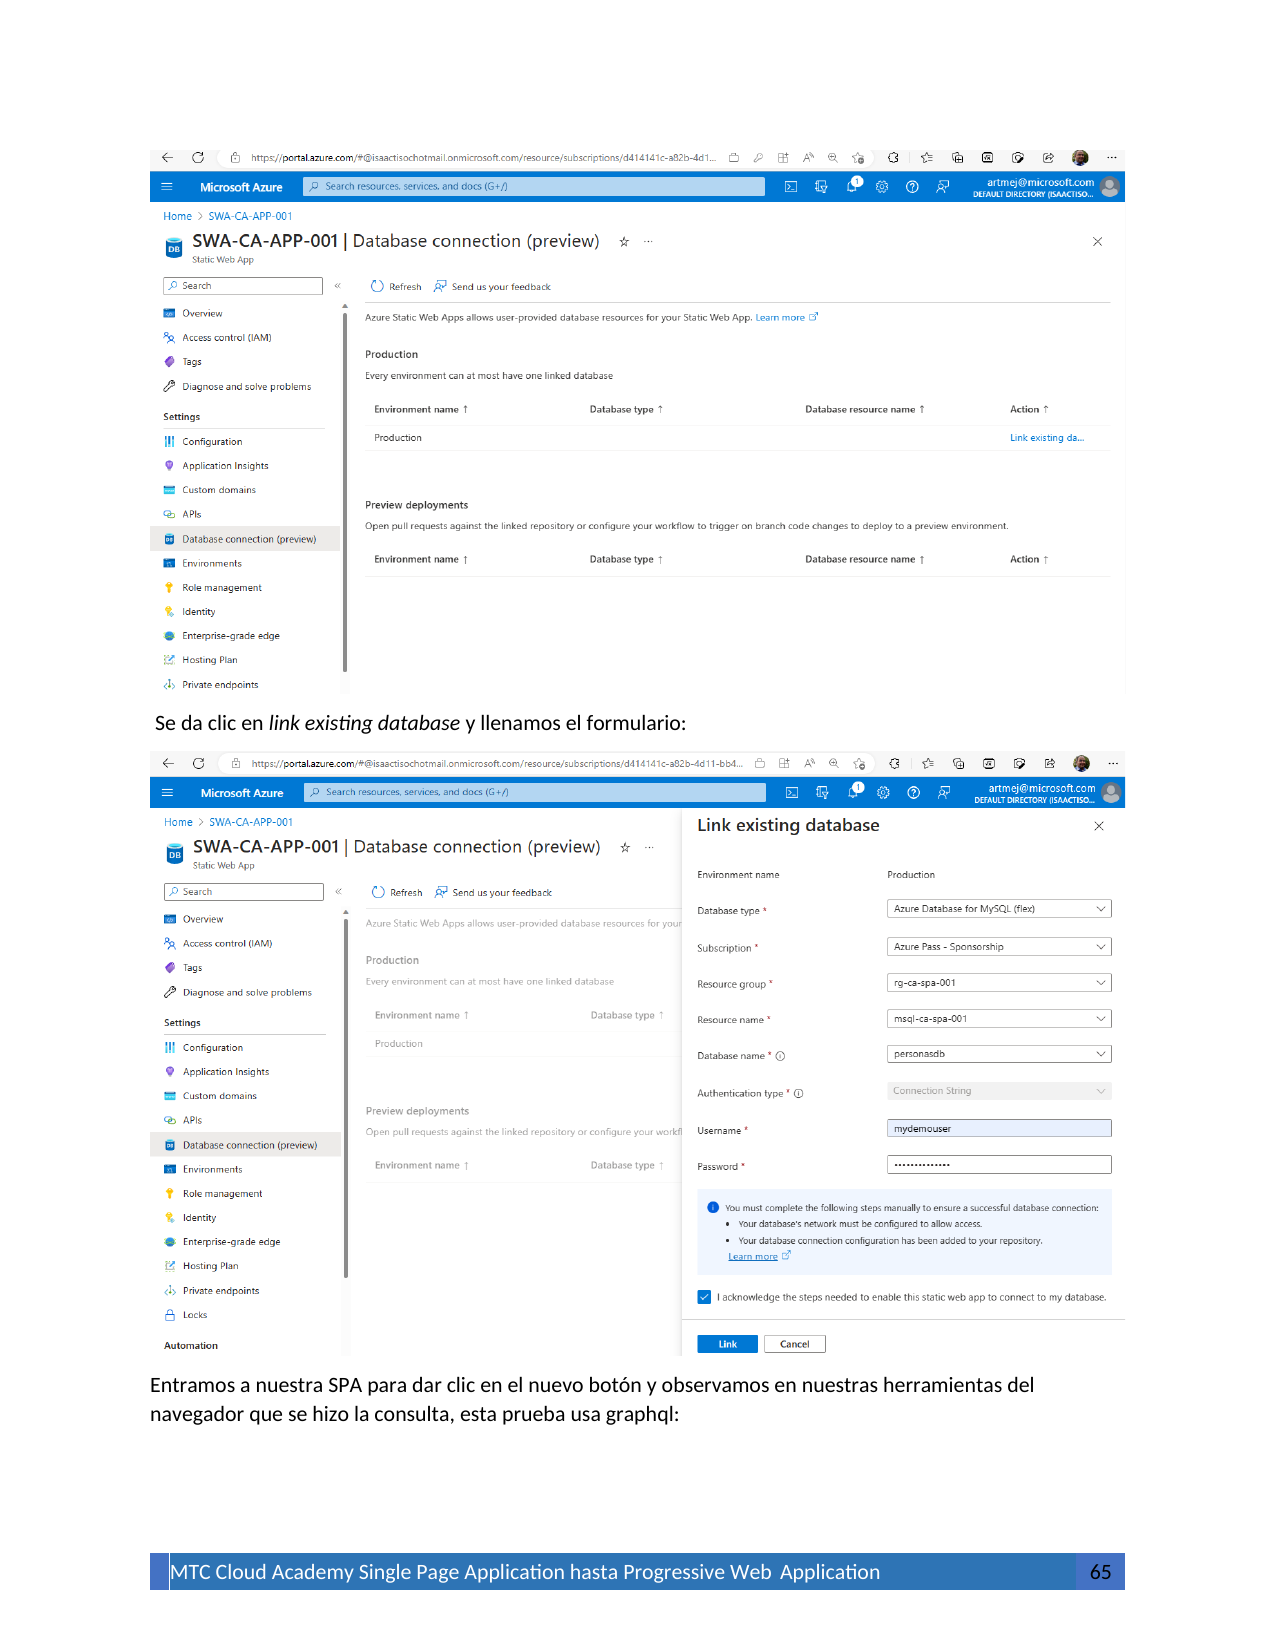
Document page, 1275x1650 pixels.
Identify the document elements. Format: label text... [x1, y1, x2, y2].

text Se da clic en link existing database y llenamos el formulario: [150, 709, 1125, 736]
text Entramos a nuestra SPA para dar clic en el nuevo botón y observamos en nuestras herramientas del navegador que se hizo la consulta, esta prueba usa graphql: [150, 1371, 1125, 1427]
picture [150, 150, 1125, 694]
picture [150, 751, 1125, 1356]
